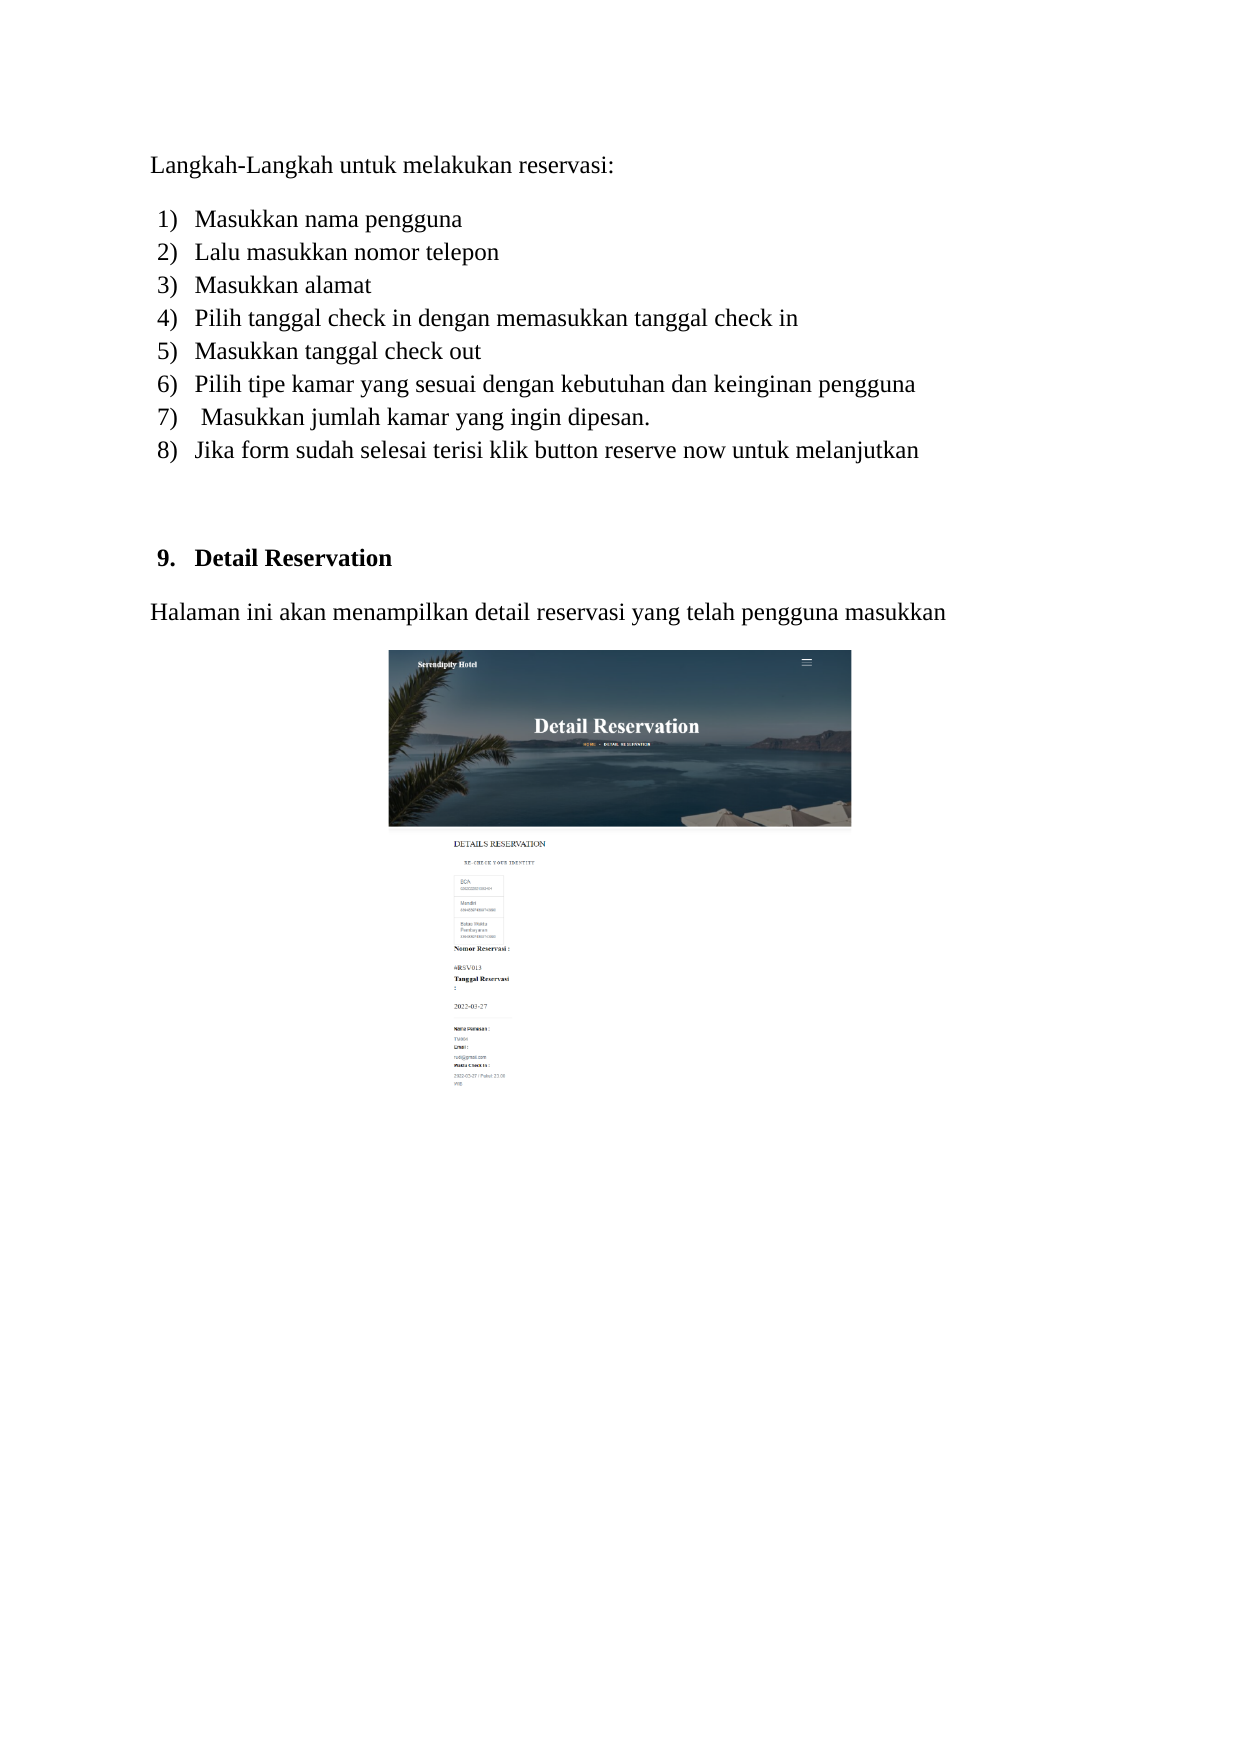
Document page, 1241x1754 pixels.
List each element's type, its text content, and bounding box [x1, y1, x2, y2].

list Lalu masukkan nomor telepon [157, 237, 1090, 266]
list Masukkan jumlah kamar yang ingin dipesan. [157, 402, 1090, 431]
list Masukkan nama pengguna [157, 204, 1090, 233]
text Halaman ini akan menampilkan detail reservasi yang telah pengguna masukkan [150, 597, 1090, 625]
list Pilih tanggal check in dengan memasukkan tanggal check in [157, 303, 1090, 332]
list Jika form sudah selesai terisi klik button reserve now untuk melanjutkan [157, 435, 1090, 464]
text Langkah-Langkah untuk melakukan reservasi: [150, 150, 1090, 179]
list Detail Reservation [157, 543, 1090, 571]
list Masukkan alamat [157, 270, 1090, 299]
list Pilih tipe kamar yang sesuai dengan kebutuhan dan keinginan pengguna [157, 369, 1090, 398]
list Masukkan tanggal check out [157, 336, 1090, 365]
picture [388, 650, 852, 1111]
